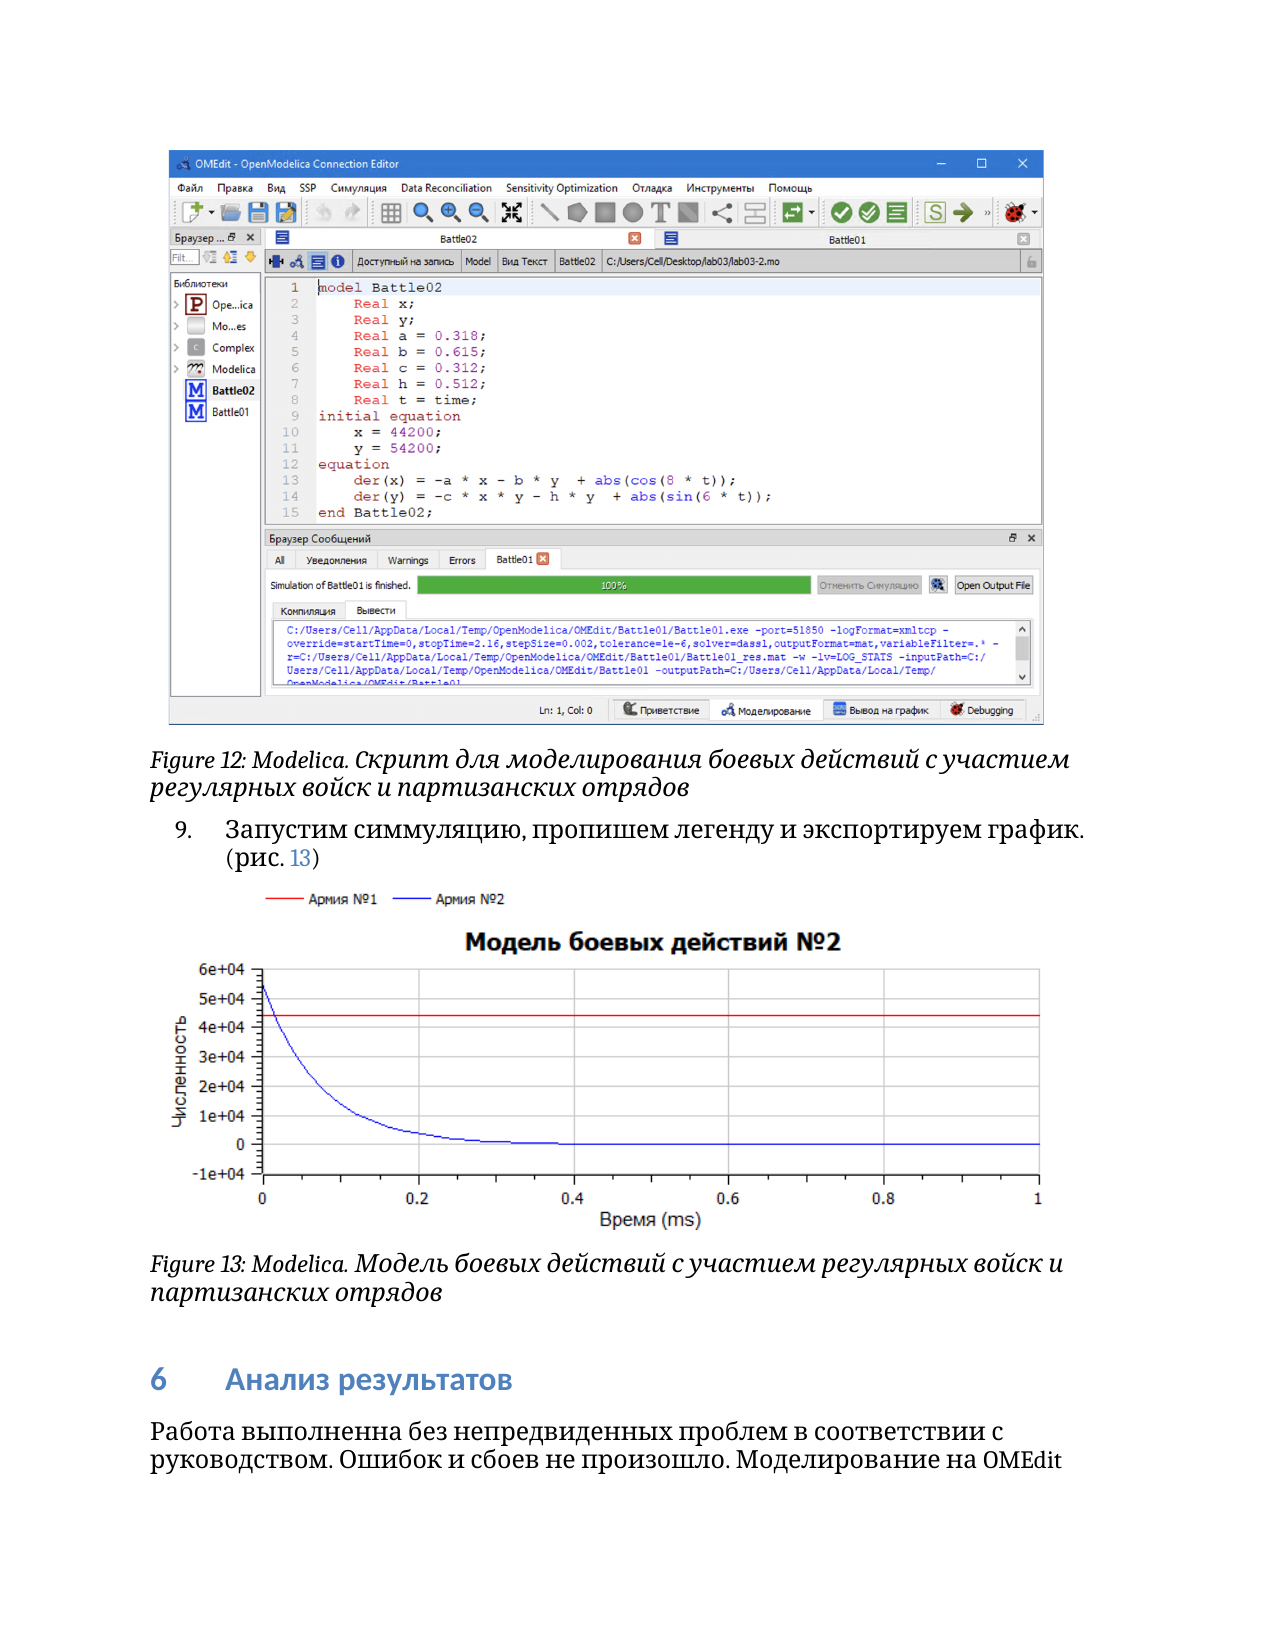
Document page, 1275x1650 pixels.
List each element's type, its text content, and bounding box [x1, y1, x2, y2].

picture [168, 150, 1044, 725]
list Запустим симмуляцию, пропишем легенду и экспортируем график. (рис. 13) [175, 816, 1125, 873]
picture [168, 876, 1044, 1230]
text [150, 1417, 1125, 1475]
text Figure 12: Modelica. Cкрипт для моделирования боевых действий с участием регулярных войск и партизанских отрядов [150, 746, 1125, 803]
subtitle 6 Анализ результатов [150, 1358, 1125, 1399]
text Figure 13: Modelica. Модель боевых действий с участием регулярных войск и партизанских отрядов [150, 1250, 1125, 1308]
